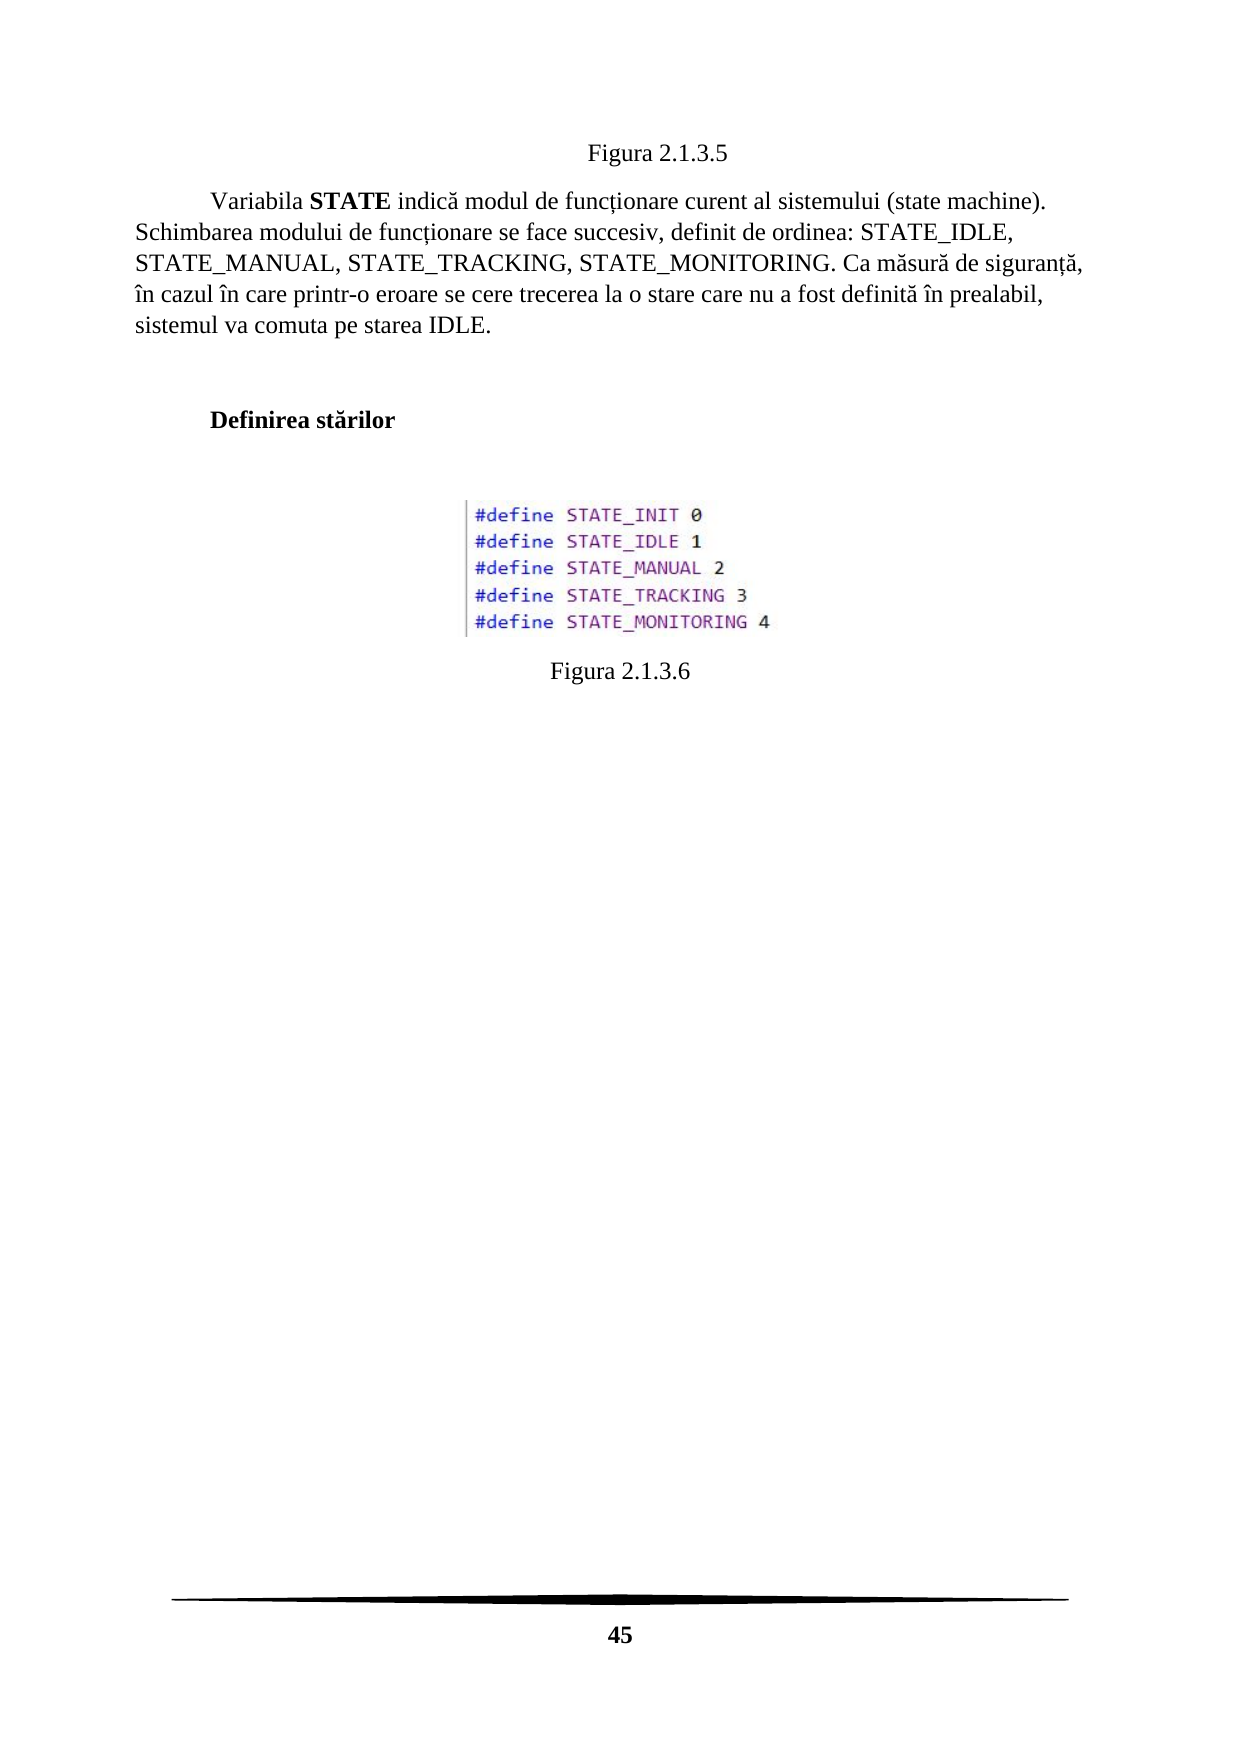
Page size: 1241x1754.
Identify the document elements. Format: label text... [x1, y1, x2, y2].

text Definirea stărilor [135, 405, 1105, 434]
picture [457, 500, 784, 637]
text Figura 2.1.3.6 [135, 656, 1105, 684]
text Variabila STATE indică modul de funcționare curent al sistemului (state machine). Schimbarea modului de funcționare se face succesiv, definit de ordinea: STATE_IDLE, STATE_MANUAL, STATE_TRACKING, STATE_MONITORING. Ca măsură de siguranță, în cazul în care printr-o eroare se cere trecerea la o stare care nu a fost definită în prealabil, sistemul va comuta pe starea IDLE. [135, 186, 1105, 339]
text Figura 2.1.3.5 [135, 138, 1105, 167]
